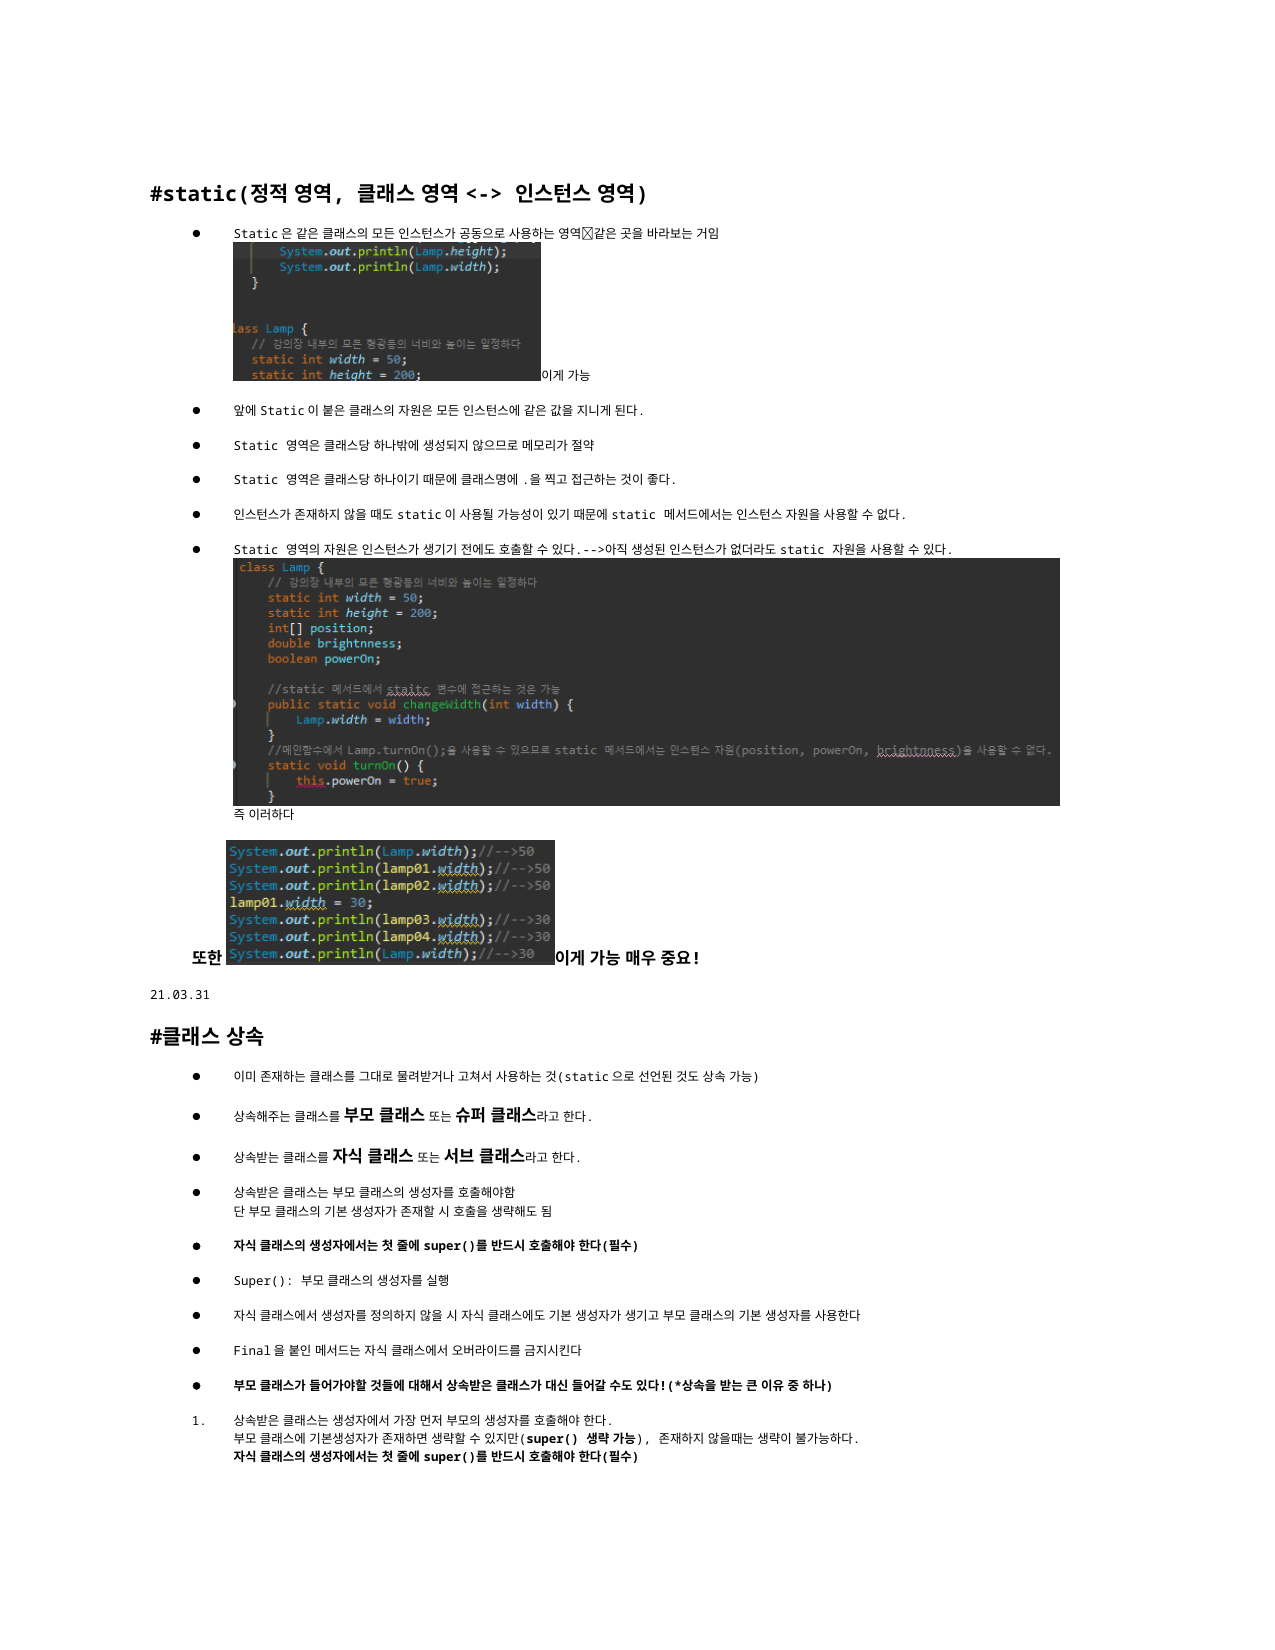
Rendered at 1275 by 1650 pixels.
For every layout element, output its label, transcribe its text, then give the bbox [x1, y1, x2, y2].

list 상속해주는 클래스를 부모 클래스 또는 슈퍼 클래스라고 한다. [192, 1102, 1125, 1126]
text #static(정적 영역, 클래스 영역 <-> 인스턴스 영역) [150, 177, 1125, 207]
list 상속받는 클래스를 자식 클래스 또는 서브 클래스라고 한다. [192, 1143, 1125, 1167]
list 상속받은 클래스는 생성자에서 가장 먼저 부모의 생성자를 호출해야 한다. 부모 클래스에 기본생성자가 존재하면 생략할 수 있지만(super() 생략 가능), 존재하지 않을때는 생략이 불가능하다. 자식 클래스의 생성자에서는 첫 줄에 super()를 반드시 호출해야 한다(필수) [192, 1411, 1125, 1465]
list 앞에 Static이 붙은 클래스의 자원은 모든 인스턴스에 같은 값을 지니게 된다. [192, 401, 1125, 419]
picture [233, 558, 1060, 806]
list Final을 붙인 메서드는 자식 클래스에서 오버라이드를 금지시킨다 [192, 1341, 1125, 1359]
list 이미 존재하는 클래스를 그대로 물려받거나 고쳐서 사용하는 것(static으로 선언된 것도 상속 가능) [192, 1067, 1125, 1085]
list Static 영역은 클래스당 하나이기 때문에 클래스명에 .을 찍고 접근하는 것이 좋다. [192, 470, 1125, 488]
list 자식 클래스의 생성자에서는 첫 줄에 super()를 반드시 호출해야 한다(필수) [192, 1236, 1125, 1254]
text 21.03.31 [150, 986, 1125, 1003]
picture [233, 242, 541, 381]
list 부모 클래스가 들어가야할 것들에 대해서 상속받은 클래스가 대신 들어갈 수도 있다!(*상속을 받는 큰 이유 중 하나) [192, 1376, 1125, 1394]
list 자식 클래스에서 생성자를 정의하지 않을 시 자식 클래스에도 기본 생성자가 생기고 부모 클래스의 기본 생성자를 사용한다 [192, 1306, 1125, 1324]
list Static 영역은 클래스당 하나밖에 생성되지 않으므로 메모리가 절약 [192, 435, 1125, 454]
list Super(): 부모 클래스의 생성자를 실행 [192, 1271, 1125, 1289]
list 상속받은 클래스는 부모 클래스의 생성자를 호출해야함 단 부모 클래스의 기본 생성자가 존재할 시 호출을 생략해도 됨 [192, 1183, 1125, 1220]
list 인스턴스가 존재하지 않을 때도 static이 사용될 가능성이 있기 때문에 static 메서드에서는 인스턴스 자원을 사용할 수 없다. [192, 505, 1125, 523]
text #클래스 상속 [150, 1020, 1125, 1050]
picture [226, 840, 555, 965]
